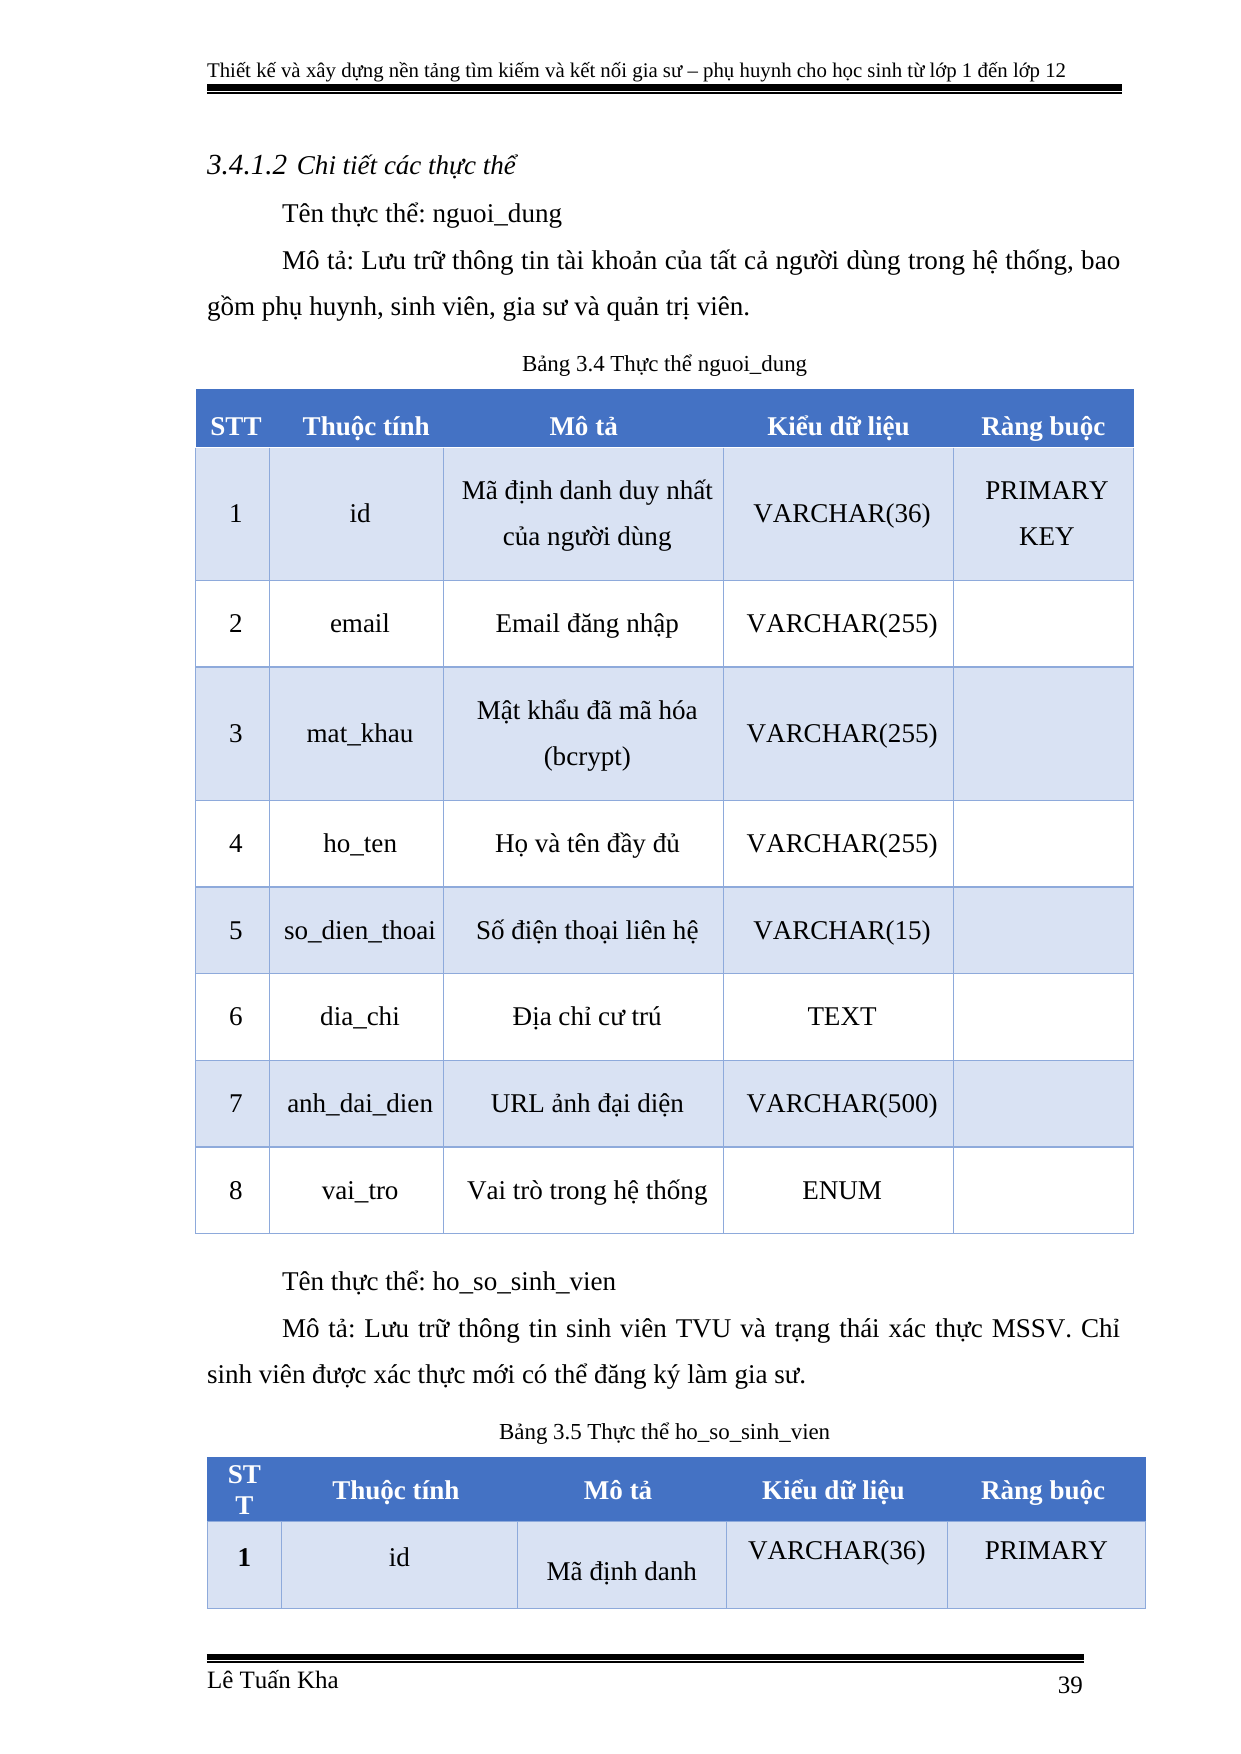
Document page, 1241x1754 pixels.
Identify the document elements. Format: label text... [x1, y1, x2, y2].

subtitle Chi tiết các thực thể [207, 147, 1122, 180]
table_cell ho_ten [270, 801, 443, 886]
table_cell so_dien_thoai [270, 888, 443, 973]
table_cell VARCHAR(255) [724, 801, 953, 886]
text Mô tả: Lưu trữ thông tin tài khoản của tất cả người dùng trong hệ thống, bao gồm phụ huynh, sinh viên, gia sư và quản trị viên. [207, 244, 1122, 322]
text Tên thực thể: nguoi_dung [207, 197, 1122, 228]
table_cell vai_tro [270, 1148, 443, 1233]
table_cell 3 [196, 668, 269, 800]
table_cell anh_dai_dien [270, 1061, 443, 1146]
table_cell dia_chi [270, 974, 443, 1060]
table_cell VARCHAR(36) [727, 1522, 947, 1608]
table_header Thuộc tính [269, 389, 444, 447]
table_header Thuộc tính [282, 1458, 517, 1521]
table_cell Số điện thoại liên hệ [444, 888, 723, 973]
table_cell id [282, 1522, 517, 1608]
table_cell id [270, 448, 443, 580]
table_cell Mã định danh duy nhất của người dùng [444, 448, 723, 580]
table_cell Vai trò trong hệ thống [444, 1148, 723, 1233]
table_cell 2 [196, 581, 269, 666]
table_cell [954, 801, 1133, 886]
table_cell VARCHAR(36) [724, 448, 953, 580]
table_cell mat_khau [270, 668, 443, 800]
table_cell Họ và tên đầy đủ [444, 801, 723, 886]
table_cell PRIMARY KEY [948, 1522, 1145, 1608]
table_cell [954, 974, 1133, 1060]
table_cell 6 [196, 974, 269, 1060]
table_cell VARCHAR(255) [724, 668, 953, 800]
table_cell 8 [196, 1148, 269, 1233]
table_cell [954, 1148, 1133, 1233]
table_header Ràng buộc [953, 389, 1134, 447]
table_cell Địa chỉ cư trú [444, 974, 723, 1060]
table_header Kiểu dữ liệu [727, 1458, 947, 1521]
table_cell VARCHAR(500) [724, 1061, 953, 1146]
table_cell 5 [196, 888, 269, 973]
table_cell 7 [196, 1061, 269, 1146]
table_header Ràng buộc [948, 1458, 1145, 1521]
table_cell TEXT [724, 974, 953, 1060]
table_cell ENUM [724, 1148, 953, 1233]
table_cell VARCHAR(15) [724, 888, 953, 973]
table_cell [954, 581, 1133, 666]
text Mô tả: Lưu trữ thông tin sinh viên TVU và trạng thái xác thực MSSV. Chỉ sinh viên được xác thực mới có thể đăng ký làm gia sư. [207, 1312, 1122, 1390]
table_header STT [196, 389, 269, 447]
table_cell 4 [196, 801, 269, 886]
table_cell [954, 1061, 1133, 1146]
table_cell PRIMARY KEY [954, 448, 1133, 580]
table_header Kiểu dữ liệu [724, 389, 953, 447]
table_cell 1 [196, 448, 269, 580]
table_cell 1 [208, 1522, 281, 1608]
table_cell email [270, 581, 443, 666]
table_header STT [208, 1458, 281, 1521]
table_cell VARCHAR(255) [724, 581, 953, 666]
table_cell [954, 888, 1133, 973]
table_cell [954, 668, 1133, 800]
table_header Mô tả [444, 389, 724, 447]
table_cell Email đăng nhập [444, 581, 723, 666]
table_cell Mật khẩu đã mã hóa (bcrypt) [444, 668, 723, 800]
table_cell URL ảnh đại diện [444, 1061, 723, 1146]
text Tên thực thể: ho_so_sinh_vien [207, 1265, 1122, 1296]
table_header Mô tả [518, 1458, 726, 1521]
table_cell Mã định danh duy nhất [518, 1522, 726, 1608]
